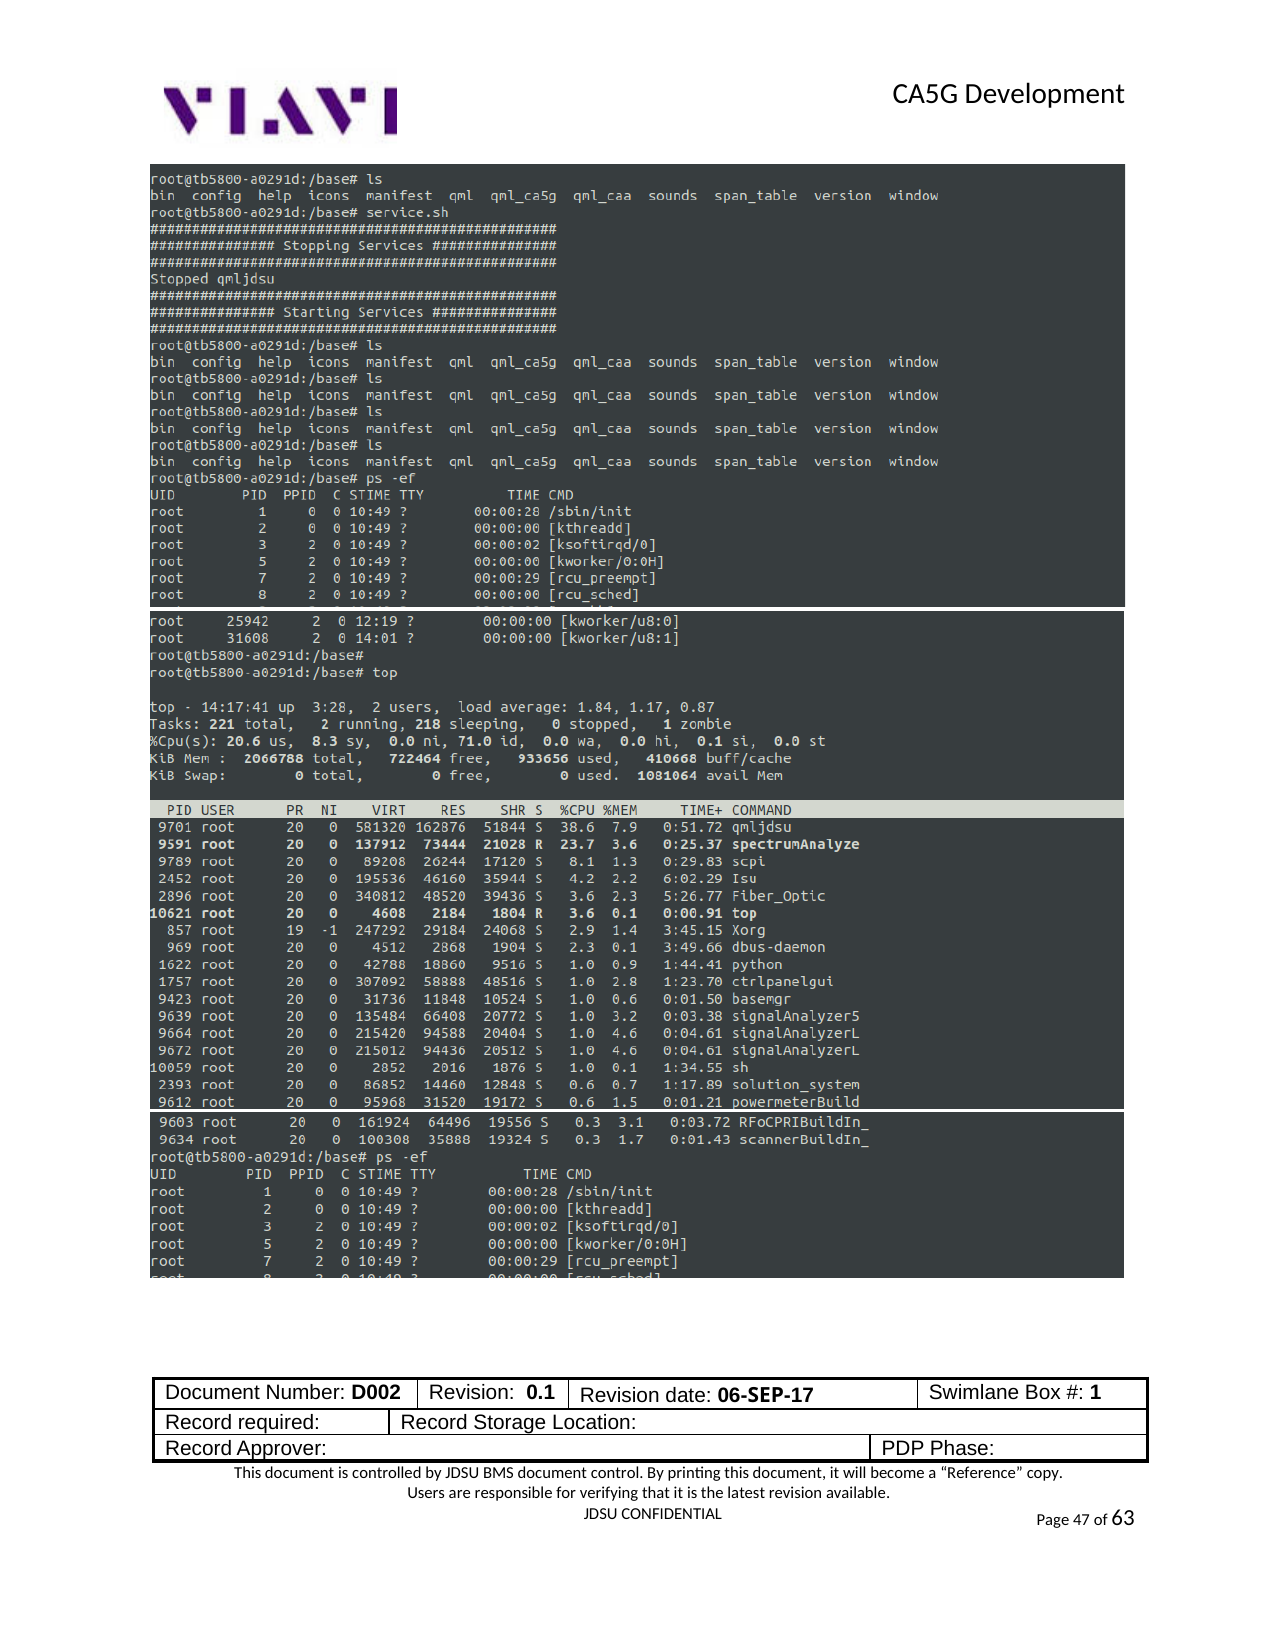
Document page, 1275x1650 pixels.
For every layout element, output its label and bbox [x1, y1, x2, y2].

picture [162, 68, 397, 146]
picture [150, 611, 1124, 1109]
picture [150, 164, 1125, 607]
picture [150, 1112, 1124, 1278]
